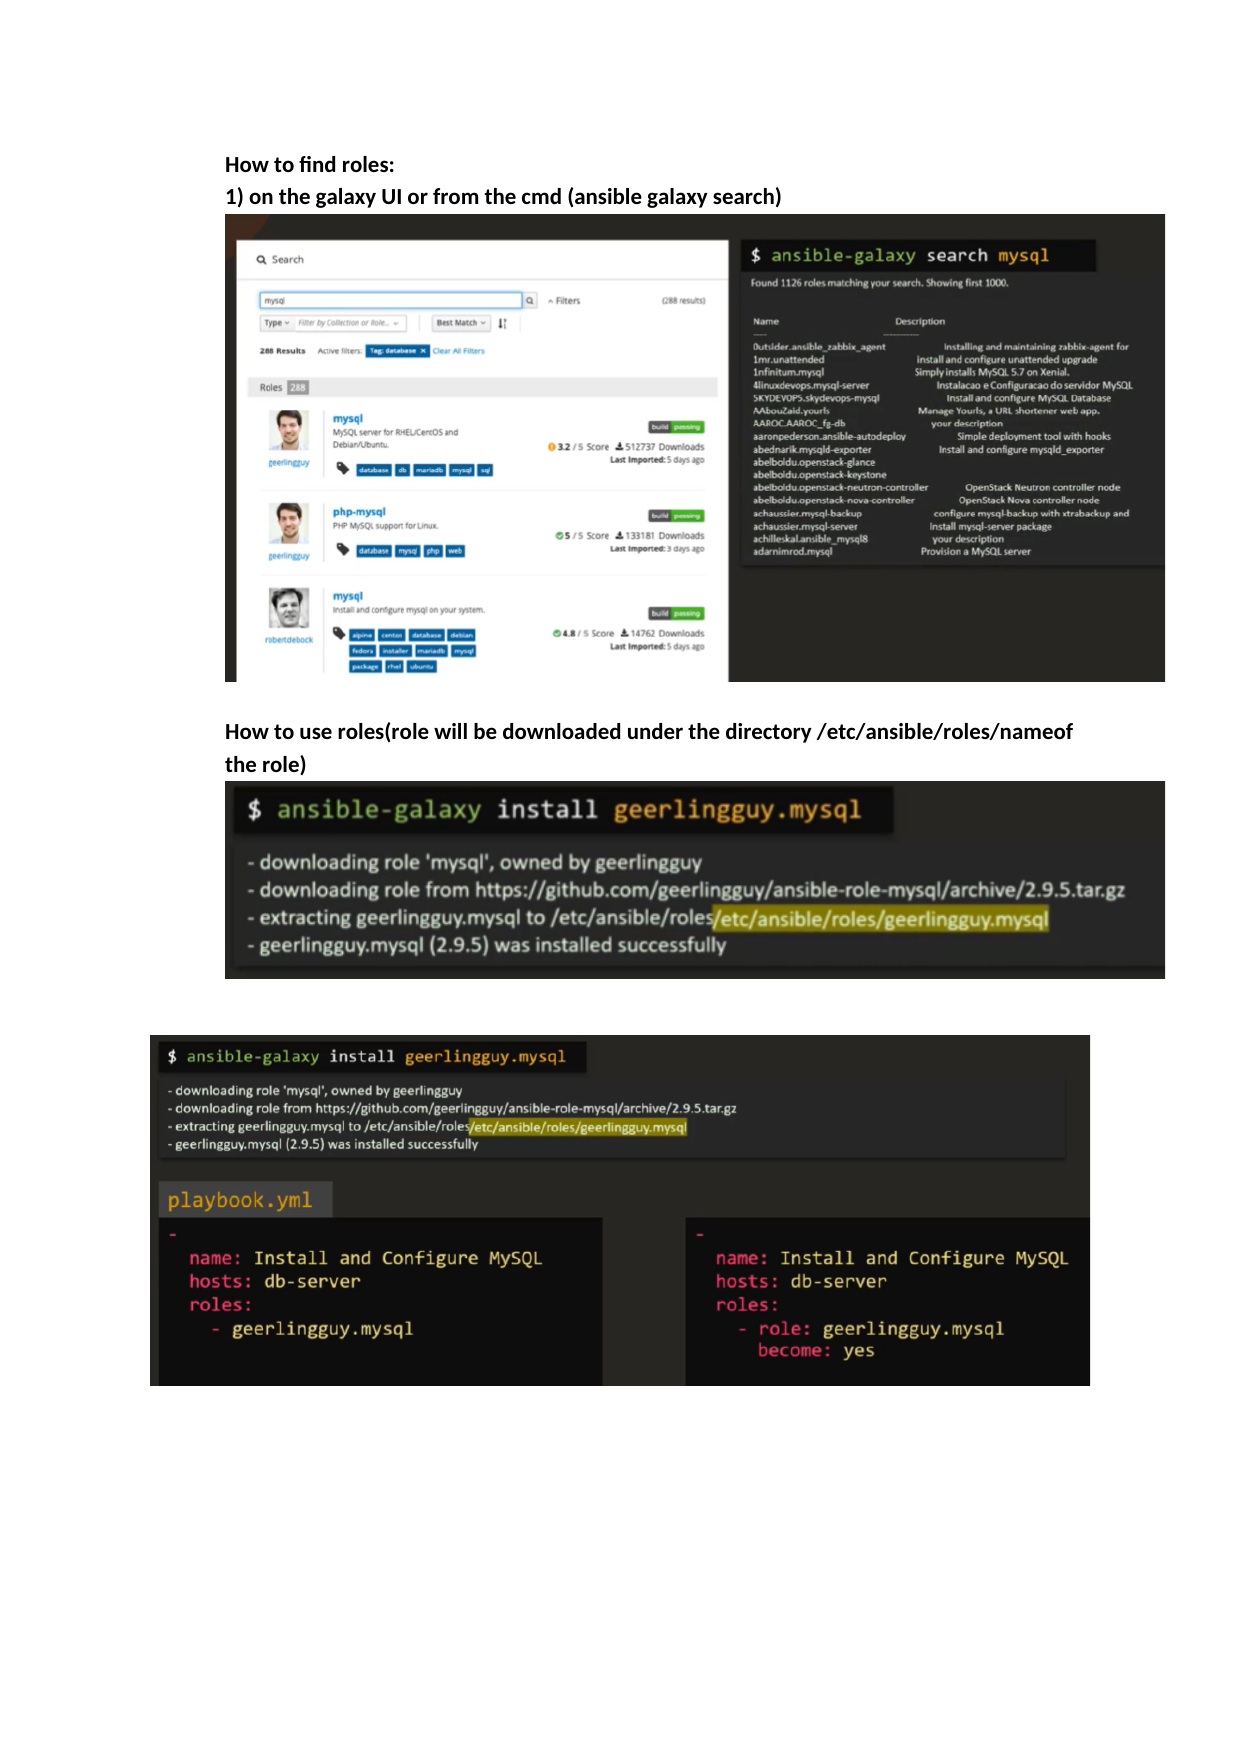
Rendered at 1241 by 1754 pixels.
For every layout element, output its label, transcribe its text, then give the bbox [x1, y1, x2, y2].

picture [150, 1035, 1091, 1386]
picture [225, 214, 1166, 682]
picture [225, 781, 1166, 979]
list How to find roles: 1) on the galaxy UI or from the cmd (ansible galaxy search) [225, 150, 1090, 210]
list How to use roles(role will be downloaded under the directory /etc/ansible/roles/nameof the role) [225, 717, 1090, 778]
